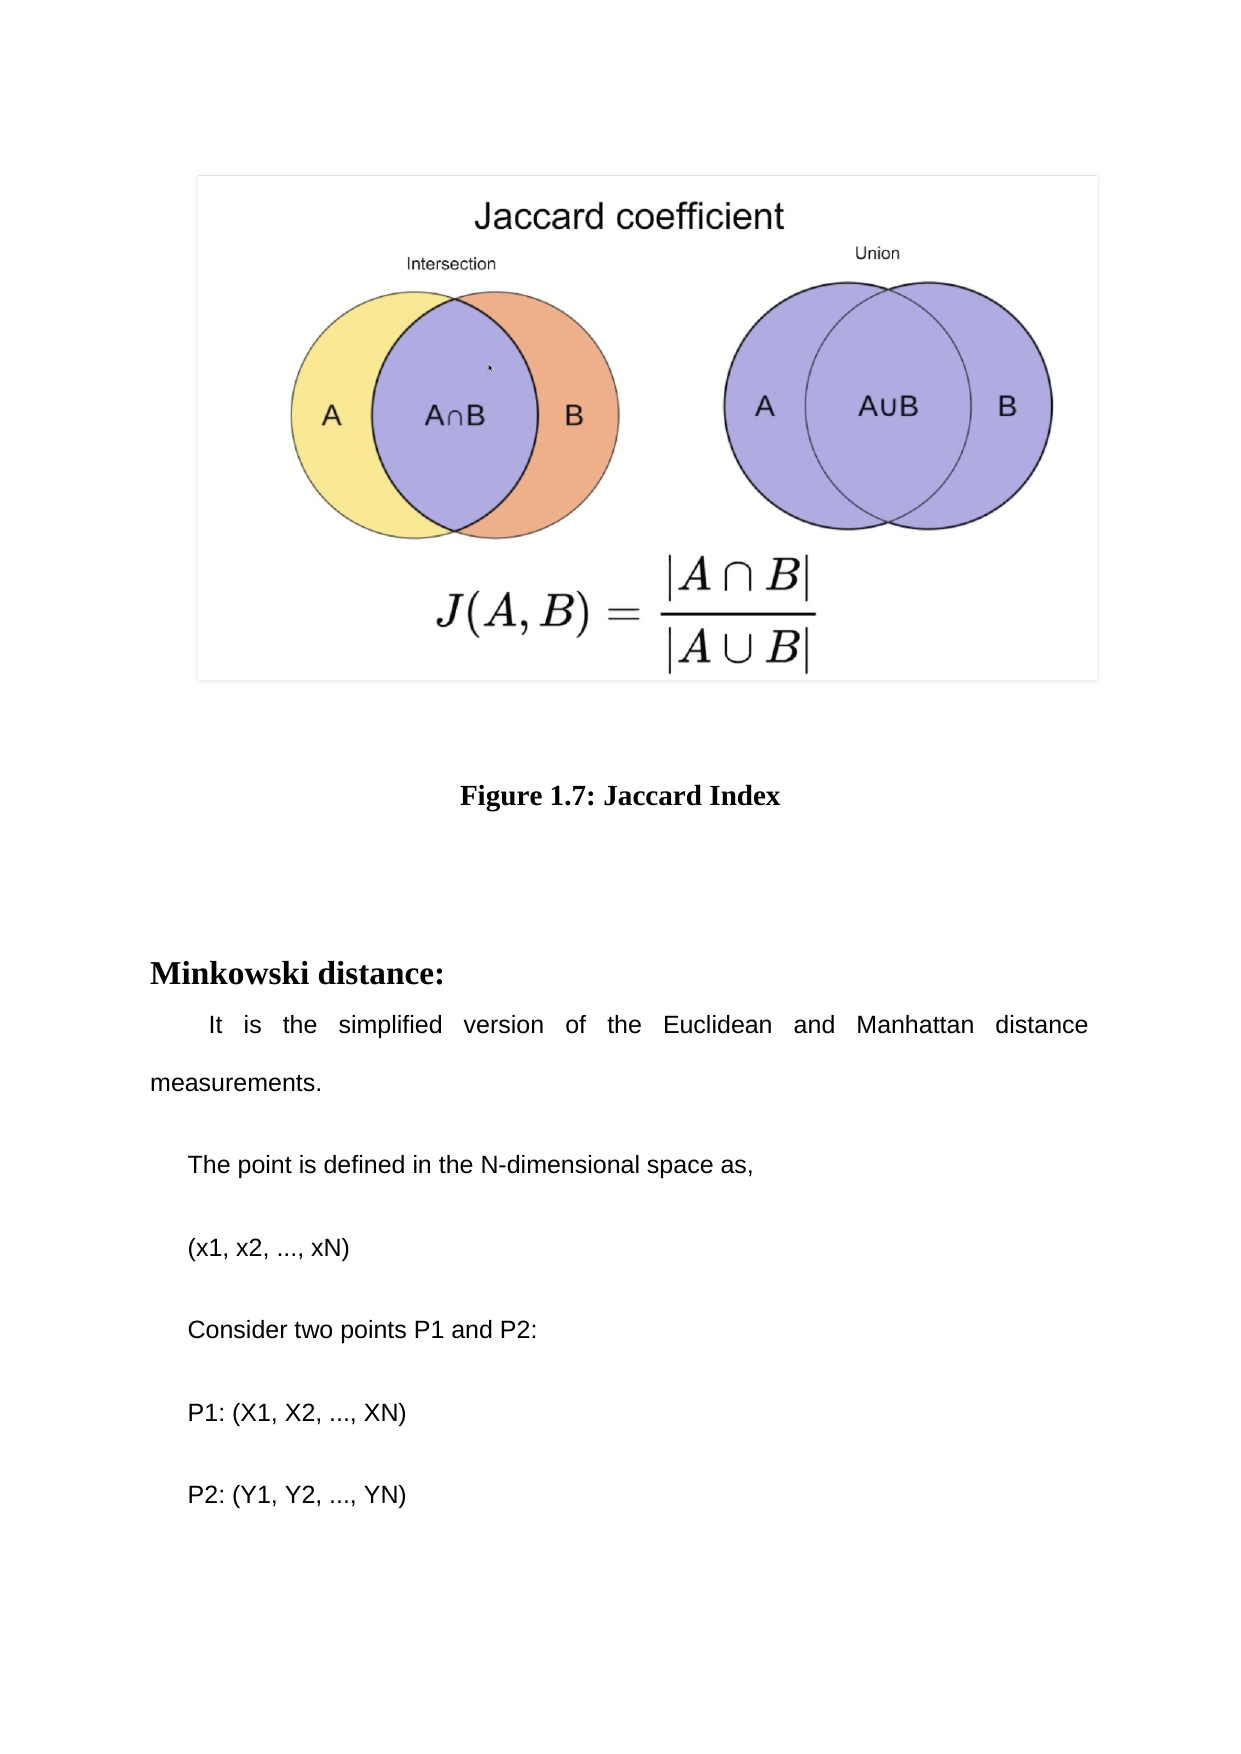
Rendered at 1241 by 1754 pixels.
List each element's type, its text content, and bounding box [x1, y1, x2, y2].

text It is the simplified version of the Euclidean and Manhattan distance measurements. [150, 1011, 1090, 1097]
text (x1, x2, ..., xN) [150, 1233, 1090, 1262]
text P2: (Y1, Y2, ..., YN) [150, 1481, 1090, 1509]
text Consider two points P1 and P2: [150, 1316, 1090, 1344]
picture [187, 150, 1128, 723]
subtitle Figure 1.7: Jaccard Index [150, 778, 1090, 812]
text P1: (X1, X2, ..., XN) [150, 1398, 1090, 1427]
text The point is defined in the N-dimensional space as, [150, 1151, 1090, 1179]
subtitle Minkowski distance: [150, 953, 1090, 991]
